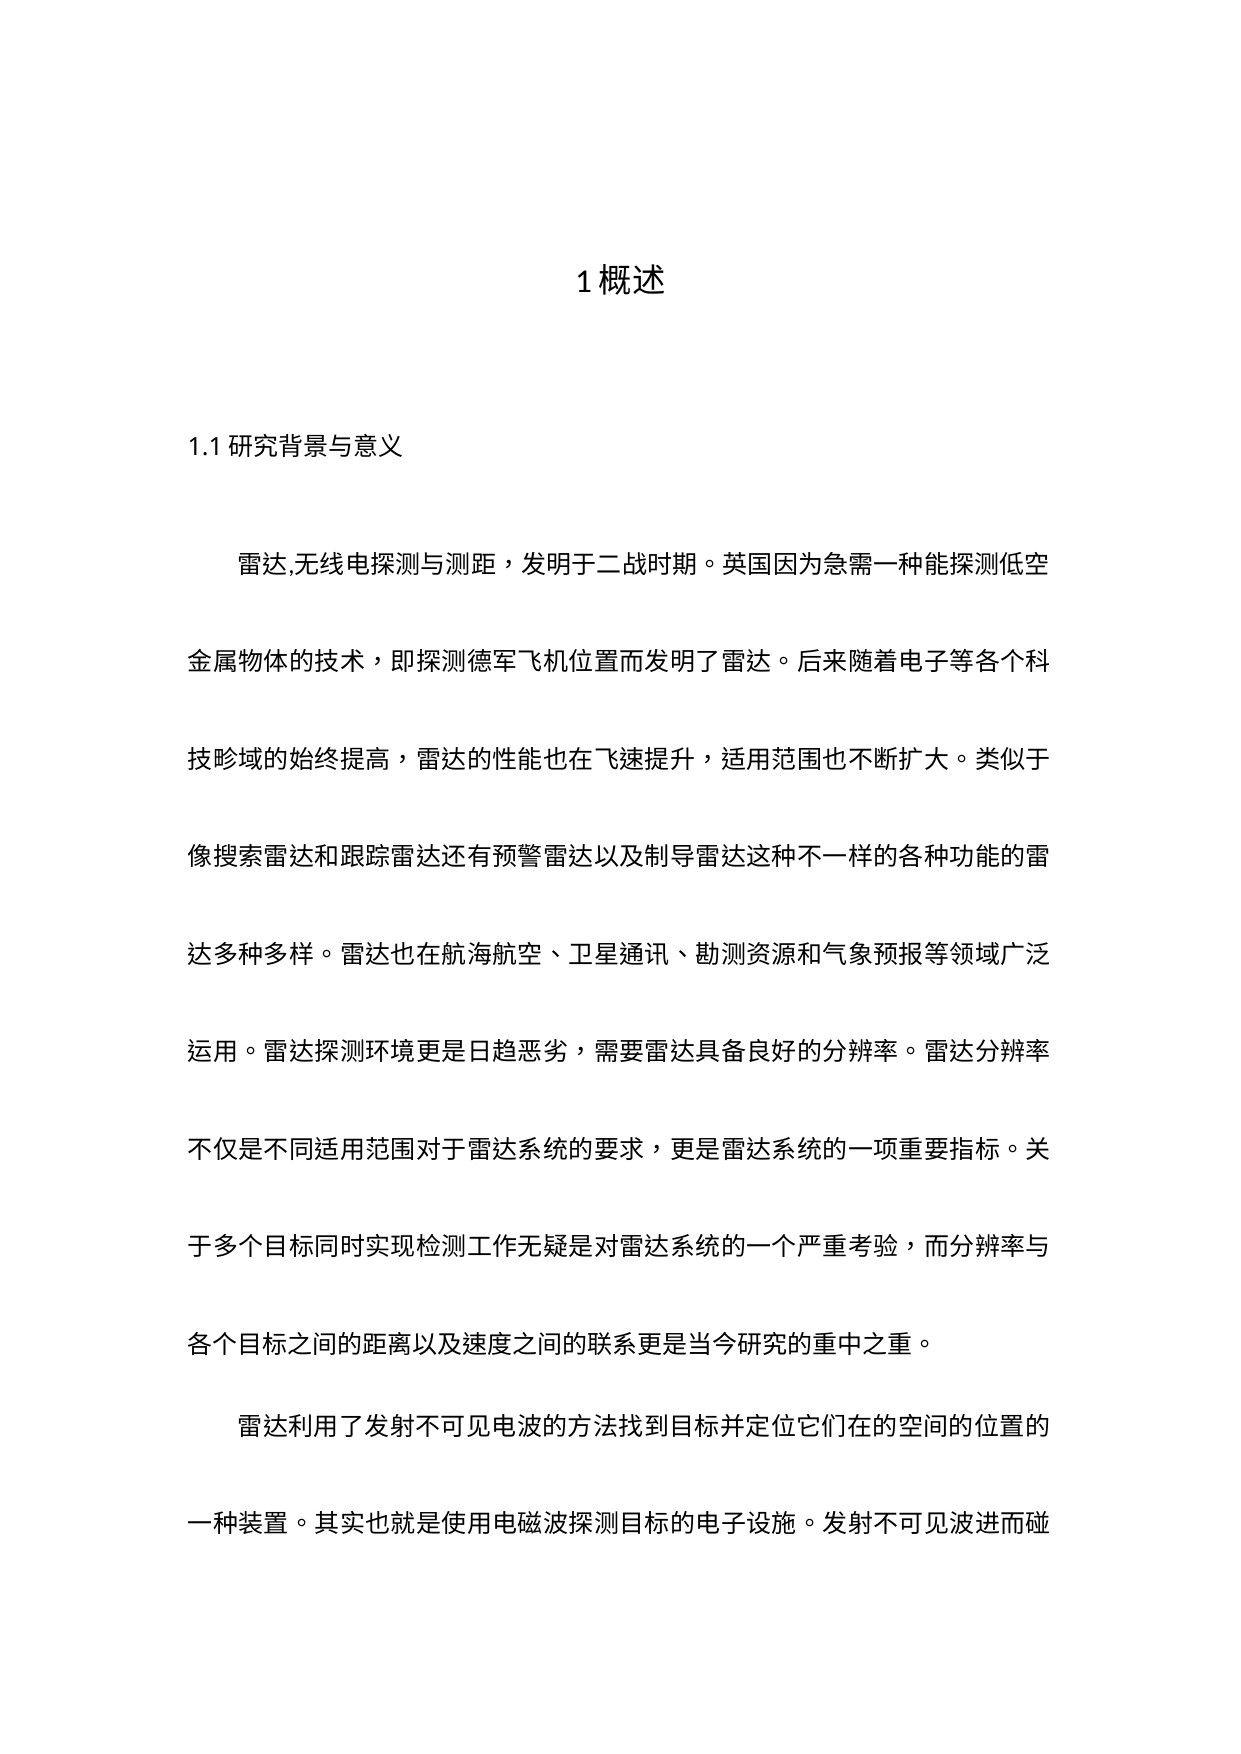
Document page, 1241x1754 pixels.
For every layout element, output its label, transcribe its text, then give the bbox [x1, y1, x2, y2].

subtitle 1.1研究背景与意义 [187, 412, 1053, 477]
text 雷达,无线电探测与测距，发明于二战时期。英国因为急需一种能探测低空金属物体的技术，即探测德军飞机位置而发明了雷达。后来随着电子等各个科技畛域的始终提高，雷达的性能也在飞速提升，适用范围也不断扩大。类似于像搜索雷达和跟踪雷达还有预警雷达以及制导雷达这种不一样的各种功能的雷达多种多样。雷达也在航海航空、卫星通讯、勘测资源和气象预报等领域广泛运用。雷达探测环境更是日趋恶劣，需要雷达具备良好的分辨率。雷达分辨率不仅是不同适用范围对于雷达系统的要求，更是雷达系统的一项重要指标。关于多个目标同时实现检测工作无疑是对雷达系统的一个严重考验，而分辨率与各个目标之间的距离以及速度之间的联系更是当今研究的重中之重。 [187, 531, 1053, 1376]
subtitle 1概述 [187, 245, 1053, 310]
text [187, 1393, 1053, 1555]
